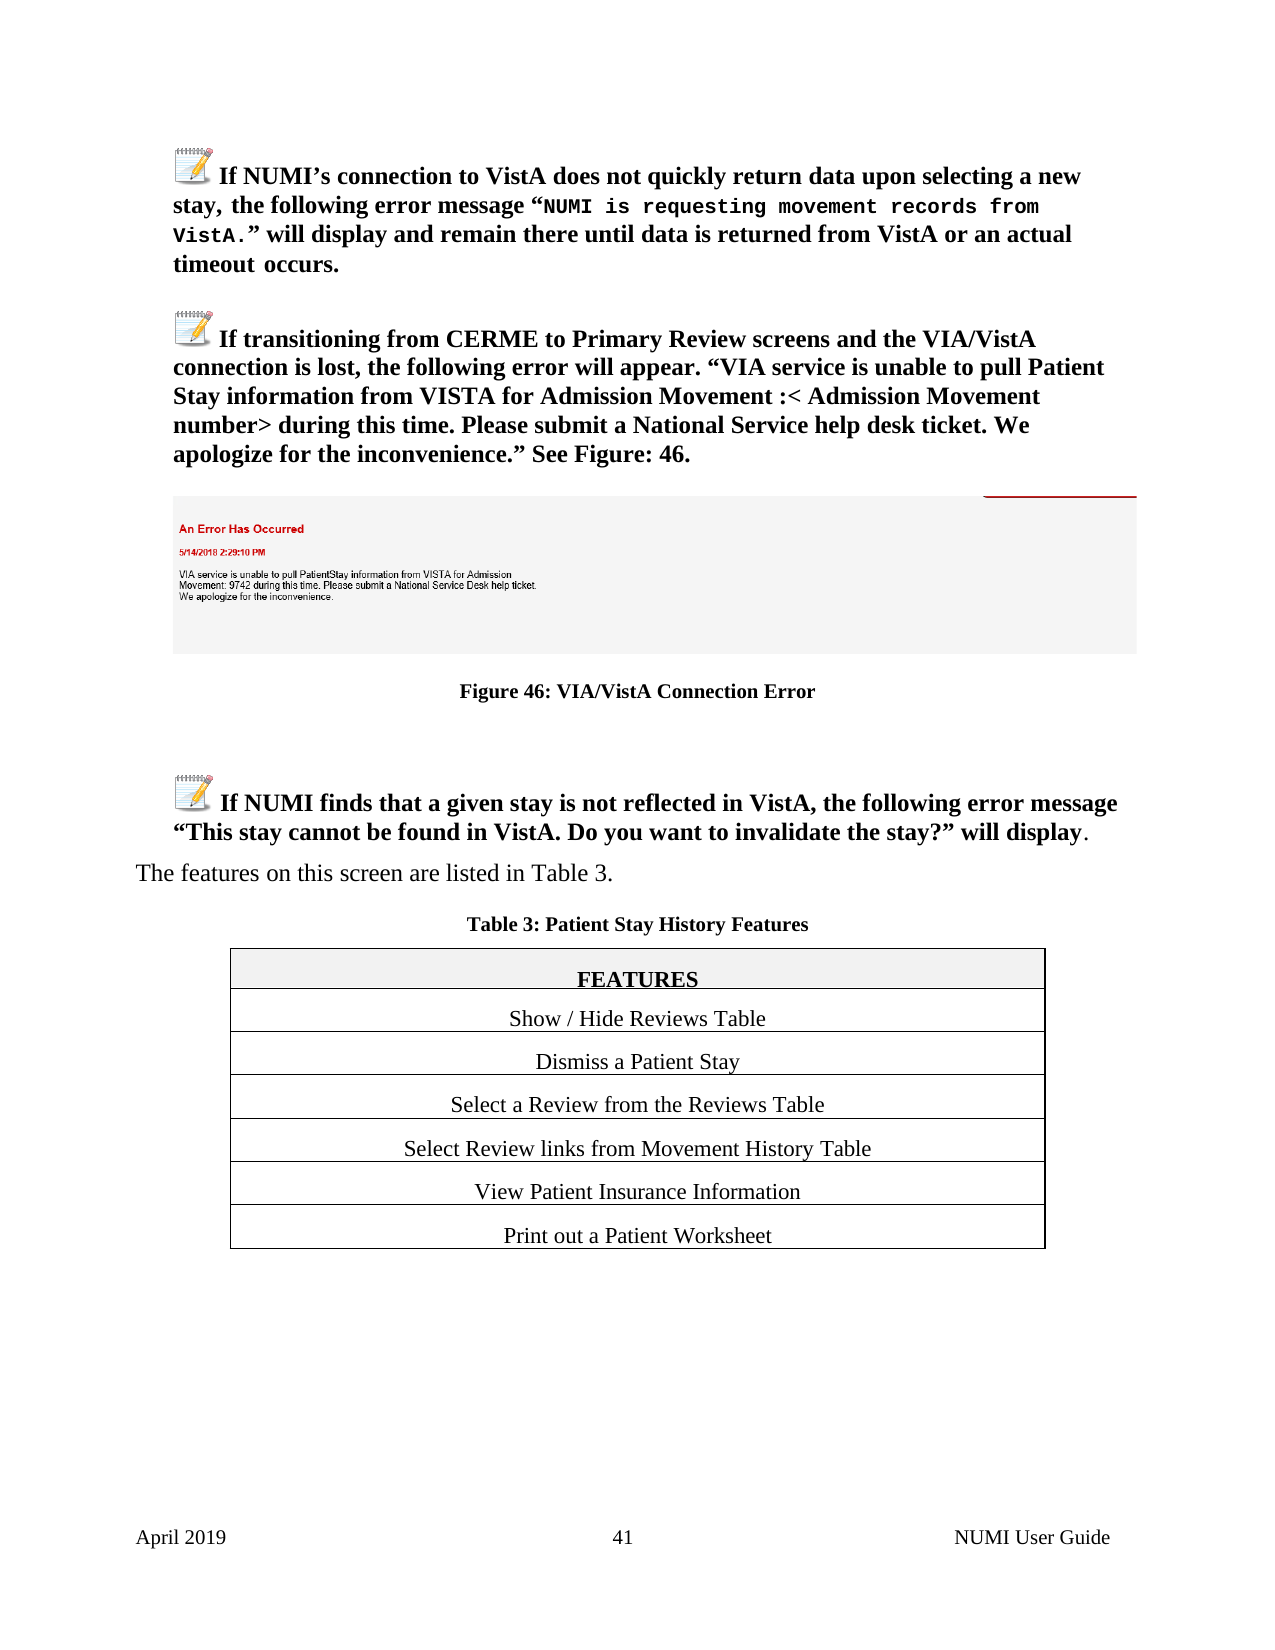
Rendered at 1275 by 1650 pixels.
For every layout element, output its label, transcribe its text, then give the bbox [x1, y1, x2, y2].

text Table 3: Patient Stay History Features [135, 912, 1139, 936]
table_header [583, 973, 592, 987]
text Figure 46: VIA/VistA Connection Error [135, 679, 1139, 703]
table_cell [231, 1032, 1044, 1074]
picture [172, 306, 214, 347]
picture [172, 770, 214, 812]
text If transitioning from CERME to Primary Review screens and the VIA/VistA connection is lost, the following error will appear. “VIA service is unable to pull Patient Stay information from VISTA for Admission Movement :< Admission Movement number> during this time. Please submit a National Service help desk ticket. We apologize for the inconvenience.” See Figure: 46. [173, 306, 1128, 467]
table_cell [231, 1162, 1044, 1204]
picture [172, 143, 214, 185]
text The features on this screen are listed in Table 3. [135, 858, 1139, 887]
text If NUMI finds that a given stay is not reflected in VistA, the following error message “This stay cannot be found in VistA. Do you want to invalidate the stay?” will display. [173, 771, 1128, 846]
text If NUMI’s connection to VistA does not quickly return data upon selecting a new stay, the following error message “NUMI is requesting movement records from VistA.” will display and remain there until data is returned from VistA or an actual timeout occurs. [173, 144, 1128, 278]
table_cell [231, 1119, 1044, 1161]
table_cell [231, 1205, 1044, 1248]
picture [172, 496, 1137, 654]
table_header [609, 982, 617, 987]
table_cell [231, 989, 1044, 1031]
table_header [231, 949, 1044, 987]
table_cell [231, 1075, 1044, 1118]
